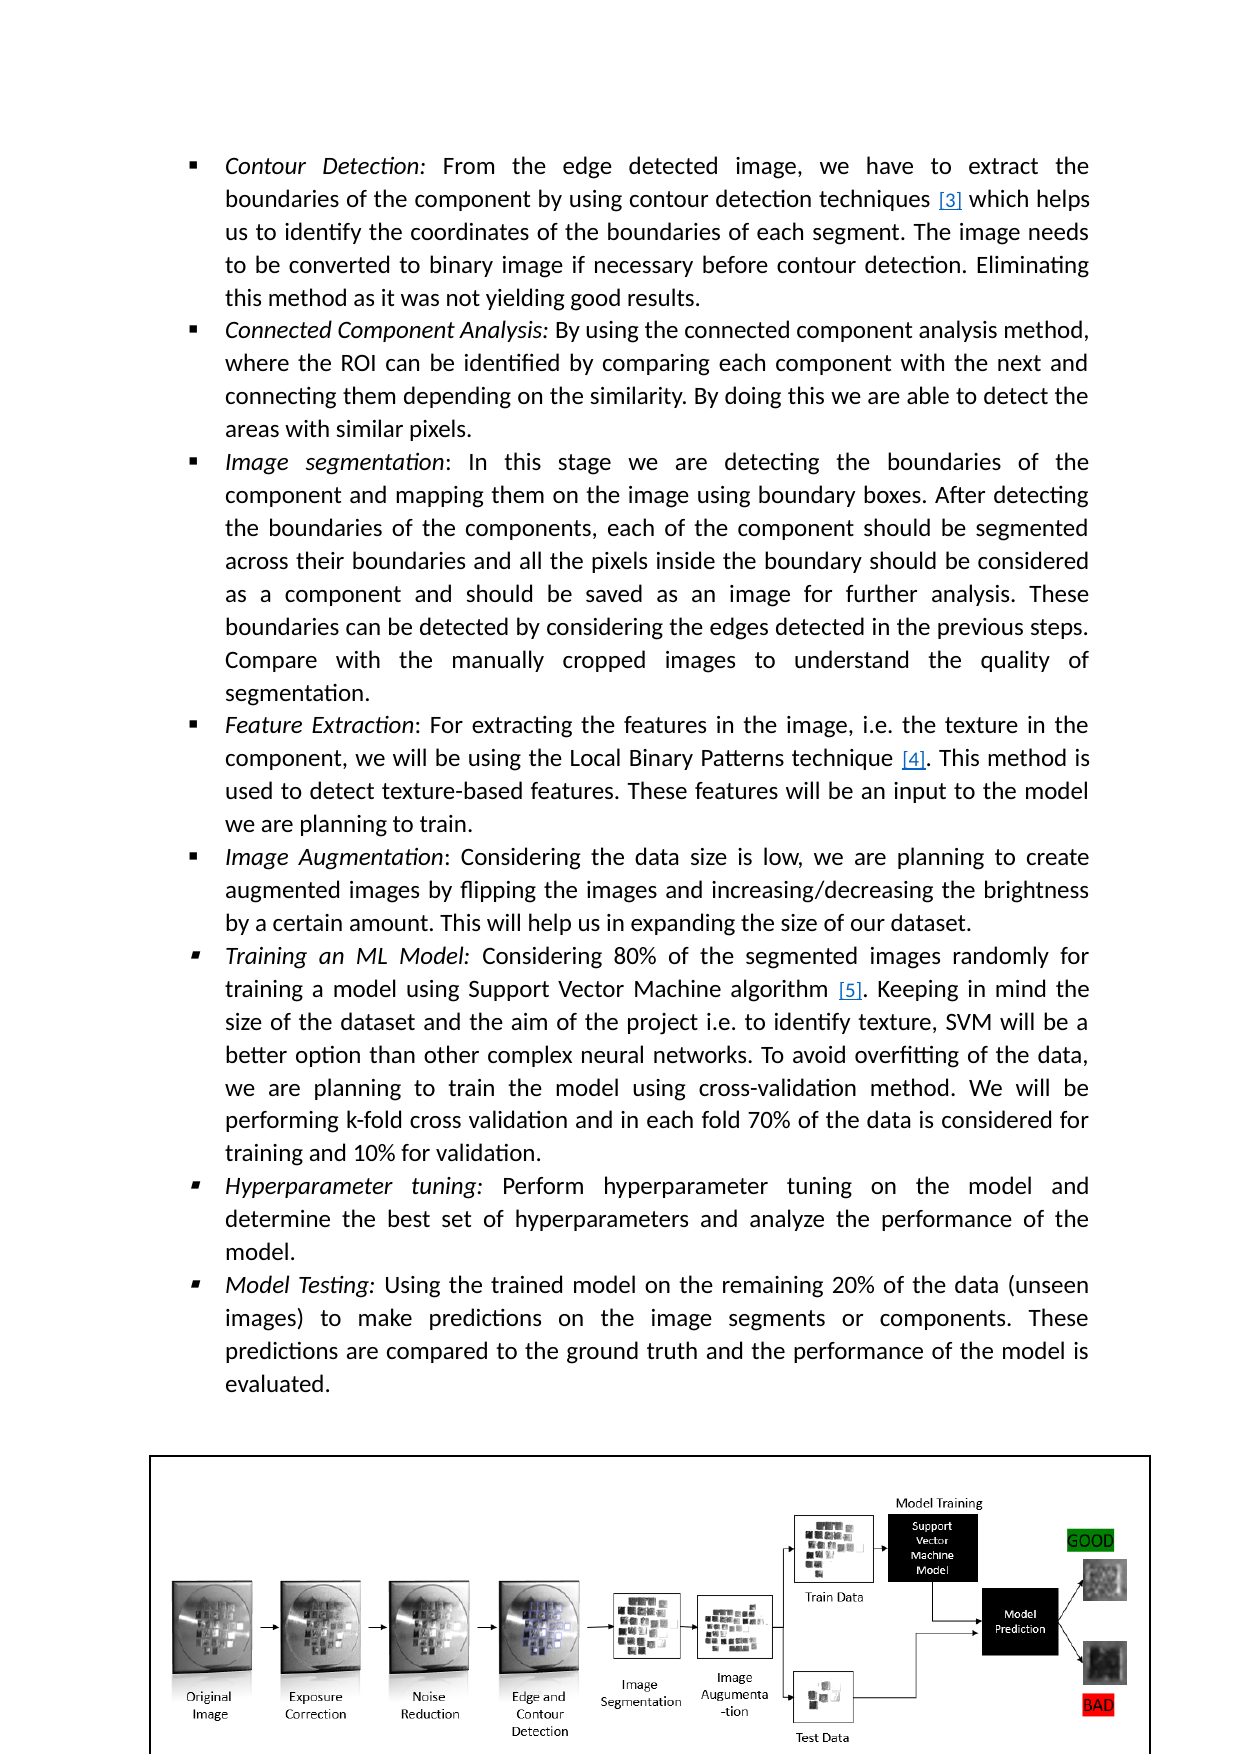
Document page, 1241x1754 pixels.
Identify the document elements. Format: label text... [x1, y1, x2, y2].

list Model Testing: Using the trained model on the remaining 20% of the data (unseen images) to make predictions on the image segments or components. These predictions are compared to the ground truth and the performance of the model is evaluated. [187, 1269, 1090, 1398]
list Contour Detection: From the edge detected image, we have to extract the boundaries of the component by using contour detection techniques [3] which helps us to identify the coordinates of the boundaries of each segment. The image needs to be converted to binary image if necessary before contour detection. Eliminating this method as it was not yielding good results. [187, 150, 1090, 312]
list Image Augmentation: Considering the data size is low, we are planning to create augmented images by flipping the images and increasing/decreasing the brightness by a certain amount. This will help us in expanding the size of our dataset. [187, 841, 1090, 938]
picture [165, 1463, 1134, 1754]
list Image segmentation: In this stage we are detecting the boundaries of the component and mapping them on the image using boundary boxes. After detecting the boundaries of the components, each of the component should be segmented across their boundaries and all the pixels inside the boundary should be considered as a component and should be saved as an image for further analysis. These boundaries can be detected by considering the edges detected in the previous steps. Compare with the manually cropped images to understand the quality of segmentation. [187, 446, 1090, 707]
list Hyperparameter tuning: Perform hyperparameter tuning on the model and determine the best set of hyperparameters and analyze the performance of the model. [187, 1170, 1090, 1267]
list Training an ML Model: Considering 80% of the segmented images randomly for training a model using Support Vector Machine algorithm [5]. Keeping in mind the size of the dataset and the aim of the project i.e. to identify texture, SVM will be a better option than other complex neural networks. To avoid overfitting of the data, we are planning to train the model using cross-validation method. We will be performing k-fold cross validation and in each fold 70% of the data is considered for training and 10% for validation. [187, 940, 1090, 1168]
list Feature Extraction: For extracting the features in the image, i.e. the texture in the component, we will be using the Local Binary Patterns technique [4]. This method is used to detect texture-based features. These features will be an input to the model we are planning to train. [187, 709, 1090, 839]
list Connected Component Analysis: By using the connected component analysis method, where the ROI can be identified by comparing each component with the next and connecting them depending on the similarity. By doing this we are able to detect the areas with similar pixels. [187, 314, 1090, 444]
